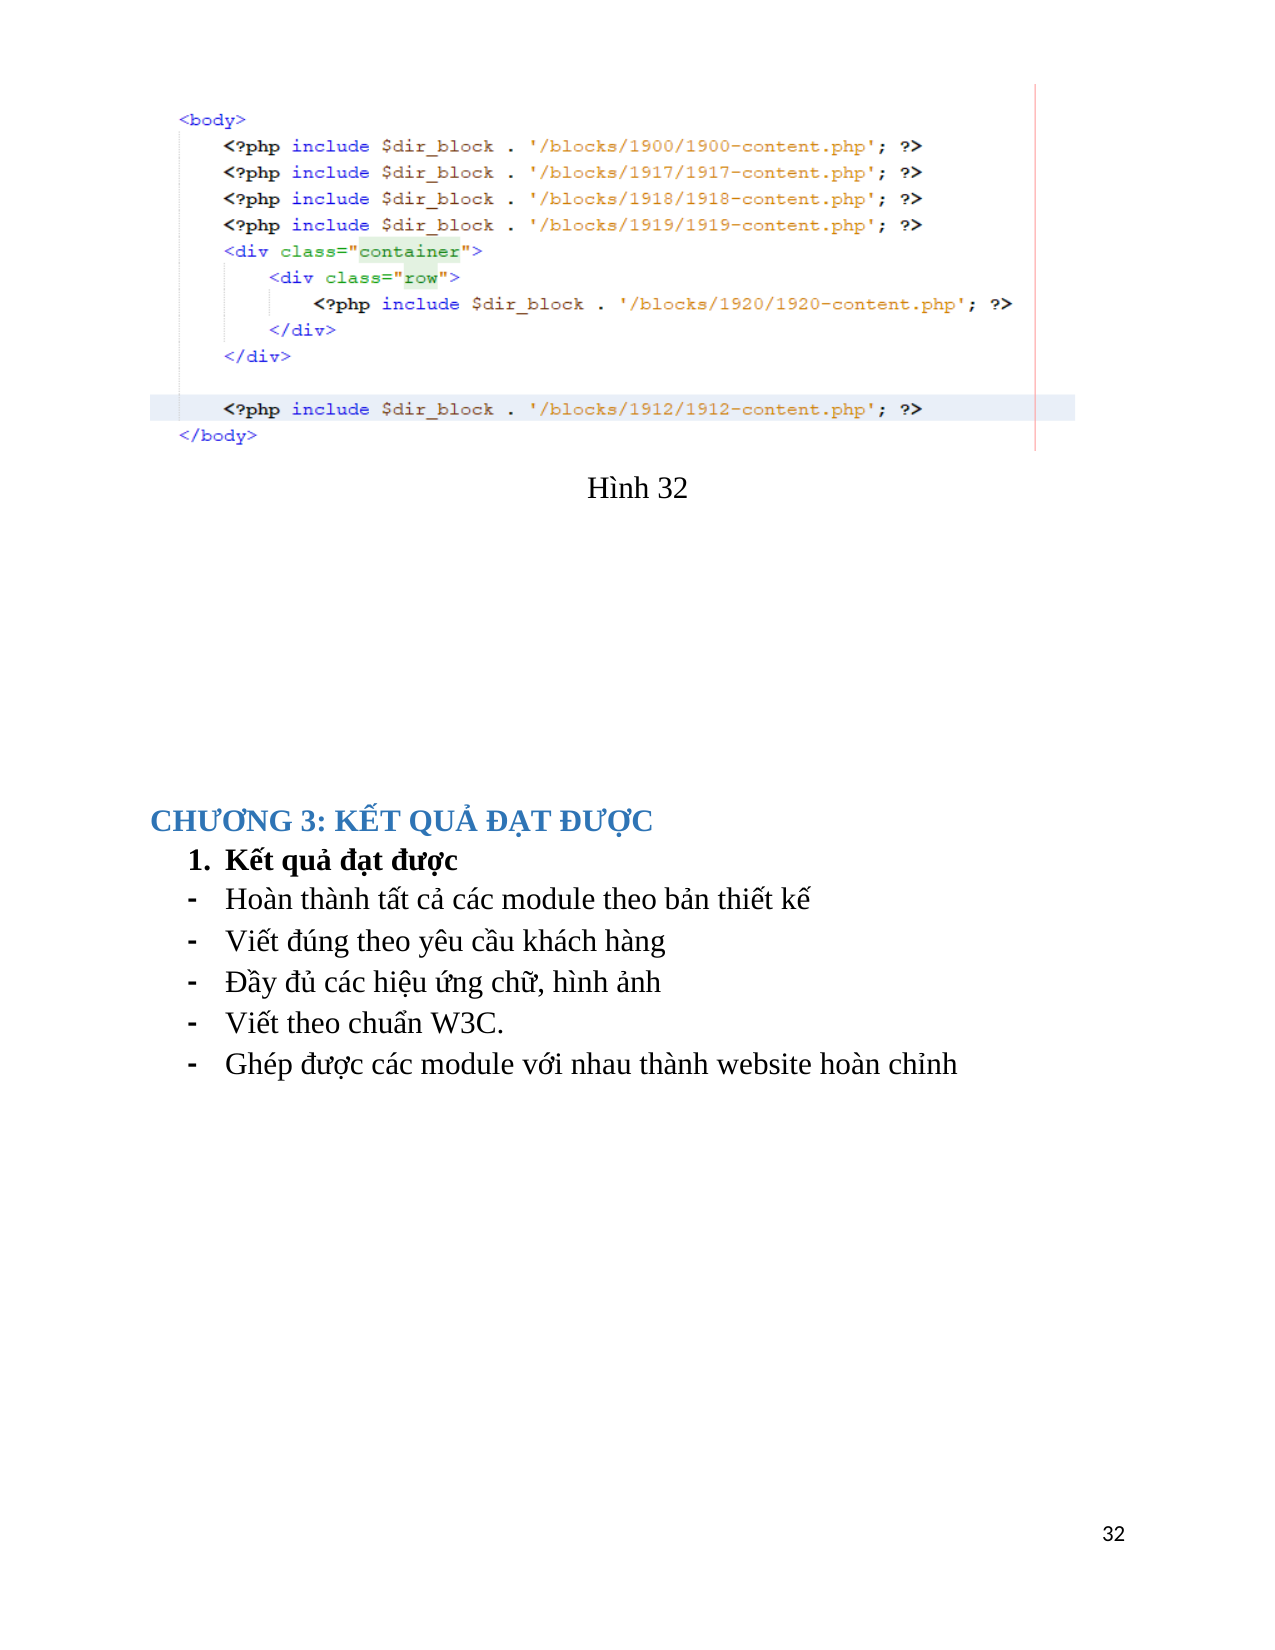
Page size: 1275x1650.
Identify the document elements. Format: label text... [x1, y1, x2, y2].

text Hình 32 [150, 469, 1125, 505]
picture [150, 84, 1075, 451]
list Hoàn thành tất cả các module theo bản thiết kế [187, 879, 1125, 918]
list Đầy đủ các hiệu ứng chữ, hình ảnh [187, 962, 1125, 1000]
list Ghép được các module với nhau thành website hoàn chỉnh [187, 1044, 1125, 1082]
list Viết đúng theo yêu cầu khách hàng [187, 921, 1125, 959]
list Viết theo chuẩn W3C. [187, 1003, 1125, 1041]
subtitle CHƯƠNG 3: KẾT QUẢ ĐẠT ĐƯỢC [150, 802, 1125, 838]
list Kết quả đạt được [187, 841, 1125, 877]
